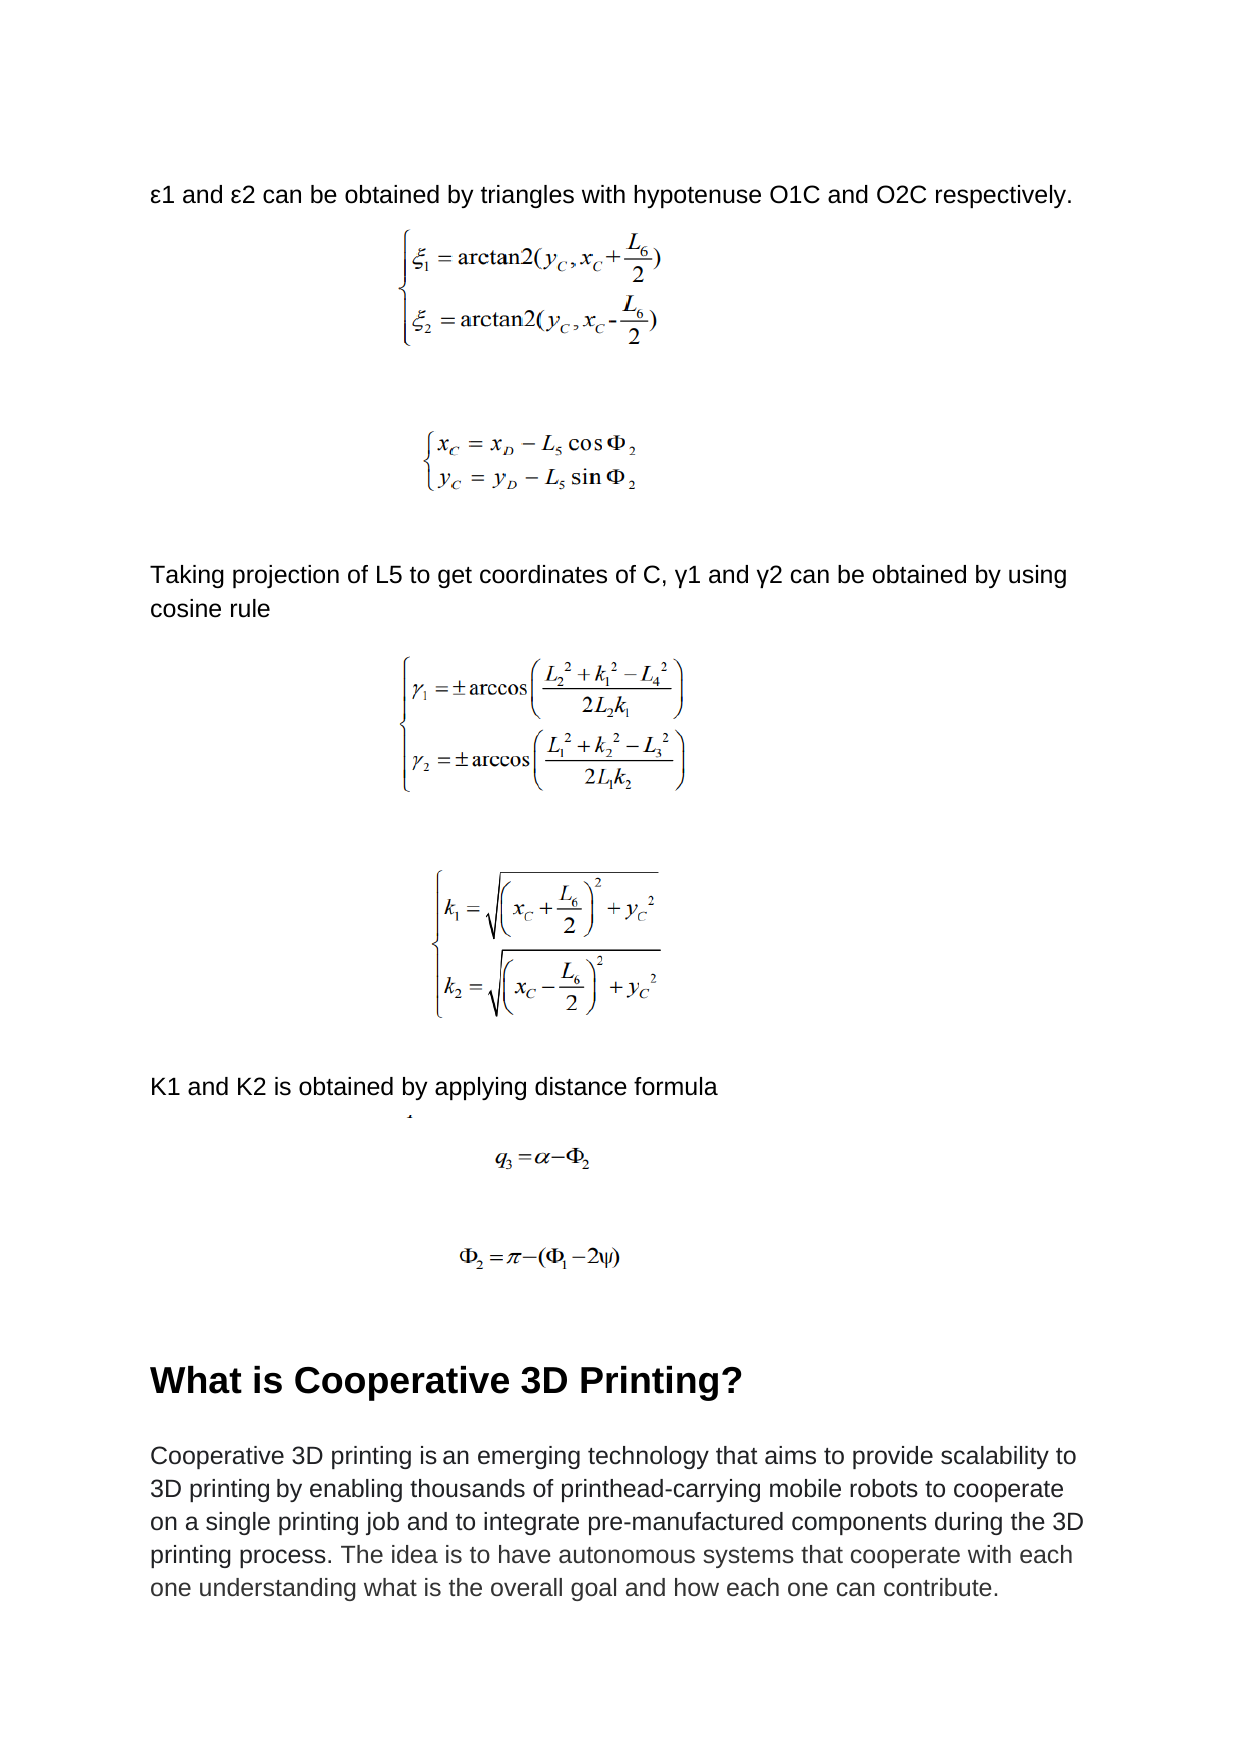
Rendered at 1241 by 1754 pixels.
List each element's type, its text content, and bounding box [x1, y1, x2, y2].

text K1 and K2 is obtained by applying distance formula [150, 1072, 1090, 1100]
text Taking projection of L5 to get coordinates of C, γ1 and γ2 can be obtained by using cosine rule [150, 561, 1090, 622]
picture [348, 213, 733, 519]
text ε1 and ε2 can be obtained by triangles with hypotenuse O1C and O2C respectively. [150, 180, 1090, 209]
picture [338, 633, 739, 1030]
picture [402, 1115, 672, 1317]
text Cooperative 3D printing is an emerging technology that aims to provide scalability to 3D printing by enabling thousands of printhead-carrying mobile robots to cooperate on a single printing job and to integrate pre-manufactured components during the 3D printing process. The idea is to have autonomous systems that cooperate with each one understanding what is the overall goal and how each one can contribute. [150, 1441, 1090, 1602]
text What is Cooperative 3D Printing? [150, 1358, 1090, 1401]
